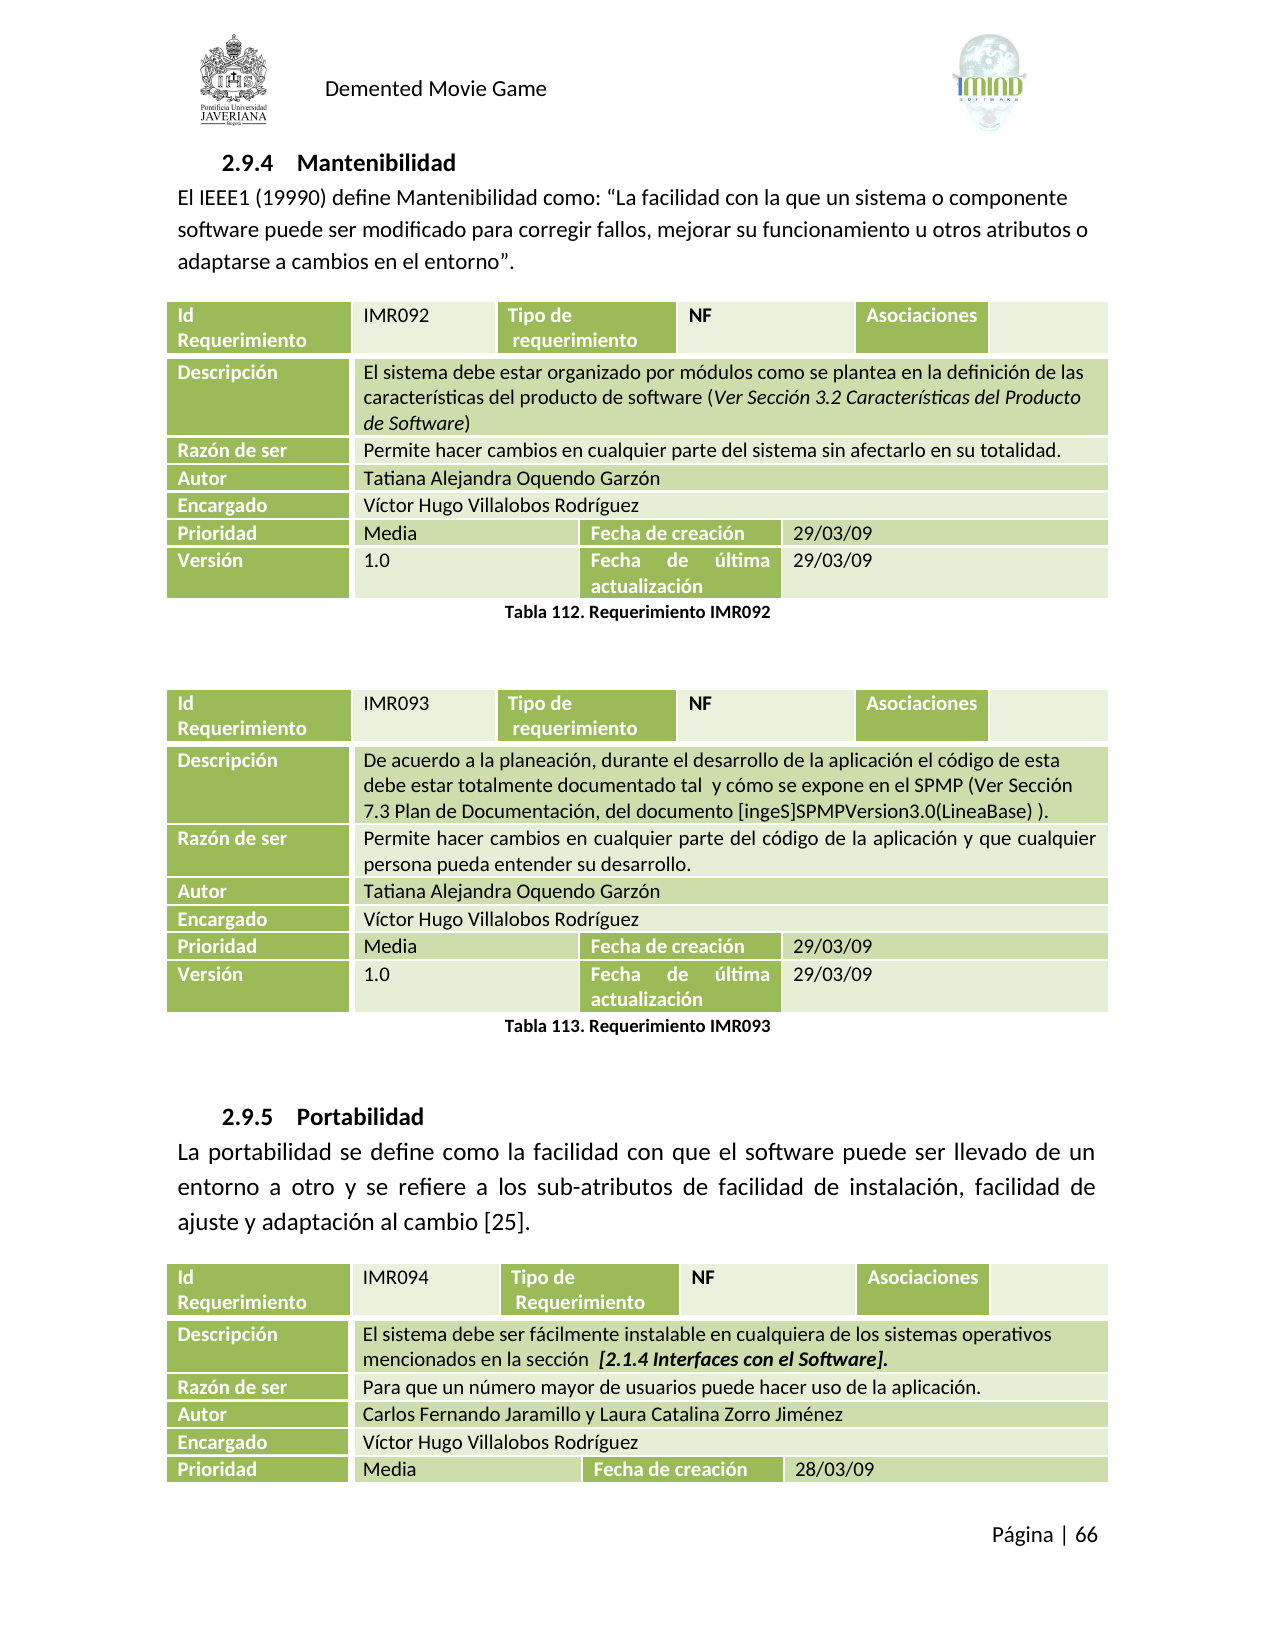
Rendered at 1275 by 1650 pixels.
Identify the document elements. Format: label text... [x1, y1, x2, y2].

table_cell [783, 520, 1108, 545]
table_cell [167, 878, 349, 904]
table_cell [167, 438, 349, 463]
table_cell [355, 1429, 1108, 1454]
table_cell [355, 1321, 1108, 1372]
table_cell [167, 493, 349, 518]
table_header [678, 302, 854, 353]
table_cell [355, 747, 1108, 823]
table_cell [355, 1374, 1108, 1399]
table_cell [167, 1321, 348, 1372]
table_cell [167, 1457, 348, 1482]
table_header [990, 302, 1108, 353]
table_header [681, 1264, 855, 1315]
picture [951, 34, 1033, 138]
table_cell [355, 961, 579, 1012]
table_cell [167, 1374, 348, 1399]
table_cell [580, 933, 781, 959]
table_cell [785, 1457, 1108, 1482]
text La portabilidad se define como la facilidad con que el software puede ser llevado de un entorno a otro y se refiere a los sub-atributos de facilidad de instalación, facilidad de ajuste y adaptación al cambio [25]. [177, 1136, 1098, 1237]
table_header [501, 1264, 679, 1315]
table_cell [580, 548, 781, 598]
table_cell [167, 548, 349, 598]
picture [200, 34, 267, 126]
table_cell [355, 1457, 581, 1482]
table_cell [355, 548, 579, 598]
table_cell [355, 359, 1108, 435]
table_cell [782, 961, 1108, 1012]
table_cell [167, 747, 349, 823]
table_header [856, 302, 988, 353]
text Tabla 112. Requerimiento IMR092 [177, 600, 1098, 623]
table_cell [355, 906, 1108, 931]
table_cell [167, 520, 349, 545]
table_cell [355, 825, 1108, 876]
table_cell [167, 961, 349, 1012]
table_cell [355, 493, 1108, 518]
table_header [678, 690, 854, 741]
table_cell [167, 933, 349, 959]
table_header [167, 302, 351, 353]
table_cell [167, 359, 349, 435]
text Tabla 113. Requerimiento IMR093 [177, 1014, 1098, 1037]
subtitle Mantenibilidad [222, 148, 1098, 178]
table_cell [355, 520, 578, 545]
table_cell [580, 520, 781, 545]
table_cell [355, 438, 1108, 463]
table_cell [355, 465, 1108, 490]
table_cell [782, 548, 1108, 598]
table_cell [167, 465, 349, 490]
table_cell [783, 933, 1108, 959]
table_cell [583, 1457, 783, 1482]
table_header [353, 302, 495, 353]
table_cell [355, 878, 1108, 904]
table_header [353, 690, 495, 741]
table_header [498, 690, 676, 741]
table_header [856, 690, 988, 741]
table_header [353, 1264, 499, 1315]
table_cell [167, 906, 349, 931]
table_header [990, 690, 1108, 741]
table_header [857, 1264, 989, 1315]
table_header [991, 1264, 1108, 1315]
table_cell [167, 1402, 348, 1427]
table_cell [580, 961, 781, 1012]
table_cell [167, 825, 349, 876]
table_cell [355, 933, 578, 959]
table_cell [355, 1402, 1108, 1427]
text El IEEE1 (19990) define Mantenibilidad como: “La facilidad con la que un sistema o componente software puede ser modificado para corregir fallos, mejorar su funcionamiento u otros atributos o adaptarse a cambios en el entorno”. [177, 183, 1098, 275]
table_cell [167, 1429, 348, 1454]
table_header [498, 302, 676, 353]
subtitle Portabilidad [222, 1101, 1098, 1132]
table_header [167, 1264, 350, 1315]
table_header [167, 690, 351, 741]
